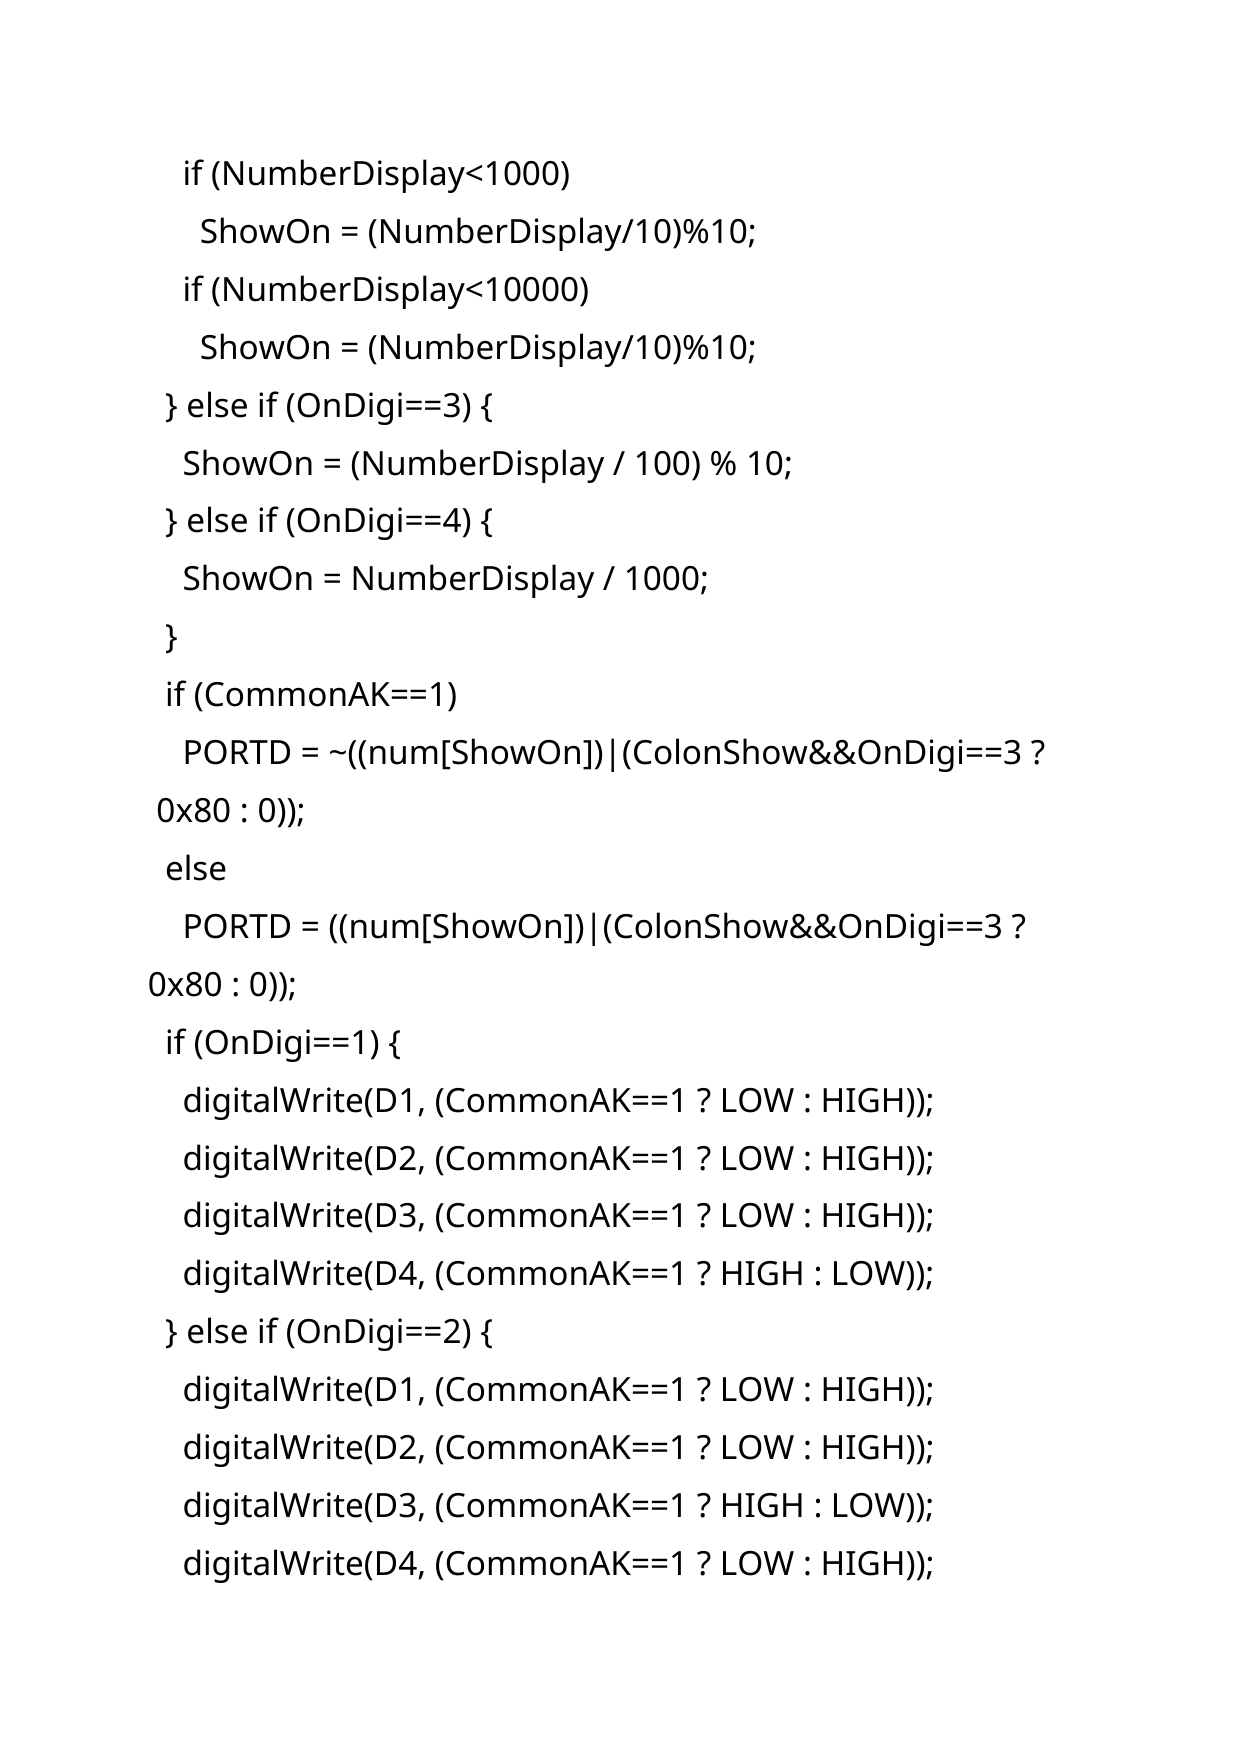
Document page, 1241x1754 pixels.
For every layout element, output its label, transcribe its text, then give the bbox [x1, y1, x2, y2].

text digitalWrite(D2, (CommonAK==1 ? LOW : HIGH)); [148, 1134, 1090, 1185]
text PORTD = ((num[ShowOn])|(ColonShow&&OnDigi==3 ? 0x80 : 0)); [148, 903, 1090, 1011]
text digitalWrite(D4, (CommonAK==1 ? HIGH : LOW)); [148, 1250, 1090, 1301]
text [148, 1366, 1090, 1417]
text } else if (OnDigi==3) { [148, 382, 1090, 432]
text ShowOn = (NumberDisplay/10)%10; [148, 324, 1090, 374]
text if (NumberDisplay<1000) [148, 150, 1090, 200]
text if (CommonAK==1) [148, 671, 1090, 722]
text if (OnDigi==1) { [148, 1019, 1090, 1069]
text ShowOn = NumberDisplay / 1000; [148, 555, 1090, 606]
text } else if (OnDigi==2) { [148, 1308, 1090, 1359]
text digitalWrite(D4, (CommonAK==1 ? LOW : HIGH)); [148, 1540, 1090, 1590]
text } else if (OnDigi==4) { [148, 497, 1090, 548]
text digitalWrite(D3, (CommonAK==1 ? HIGH : LOW)); [148, 1482, 1090, 1532]
text PORTD = ~((num[ShowOn])|(ColonShow&&OnDigi==3 ? 0x80 : 0)); [148, 729, 1090, 837]
text else [148, 845, 1090, 895]
text digitalWrite(D2, (CommonAK==1 ? LOW : HIGH)); [148, 1424, 1090, 1474]
text digitalWrite(D1, (CommonAK==1 ? LOW : HIGH)); [148, 1077, 1090, 1127]
text } [148, 613, 1090, 664]
text digitalWrite(D3, (CommonAK==1 ? LOW : HIGH)); [148, 1192, 1090, 1243]
text ShowOn = (NumberDisplay/10)%10; [148, 208, 1090, 258]
text ShowOn = (NumberDisplay / 100) % 10; [148, 439, 1090, 490]
text if (NumberDisplay<10000) [148, 266, 1090, 316]
